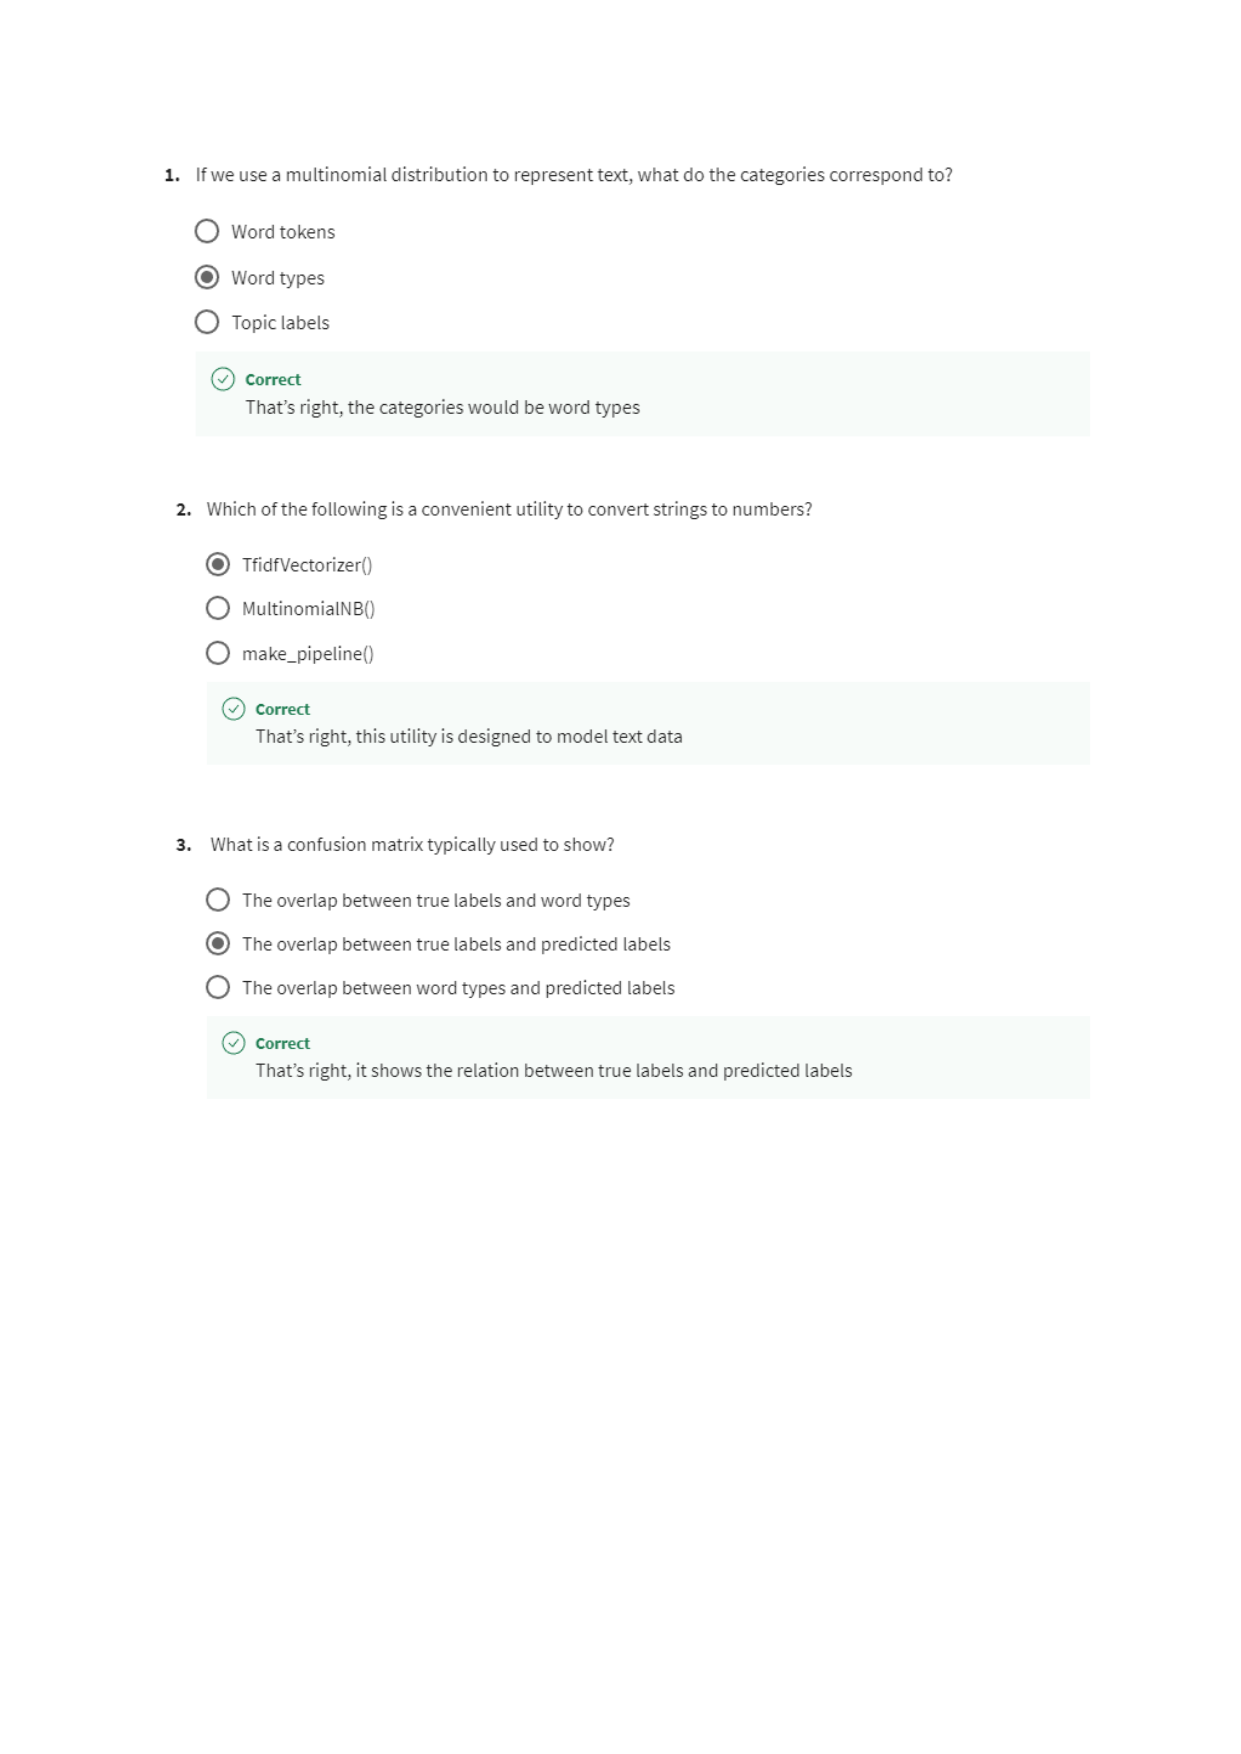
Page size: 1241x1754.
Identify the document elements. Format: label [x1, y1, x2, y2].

picture [150, 150, 1091, 460]
picture [150, 478, 1091, 1122]
